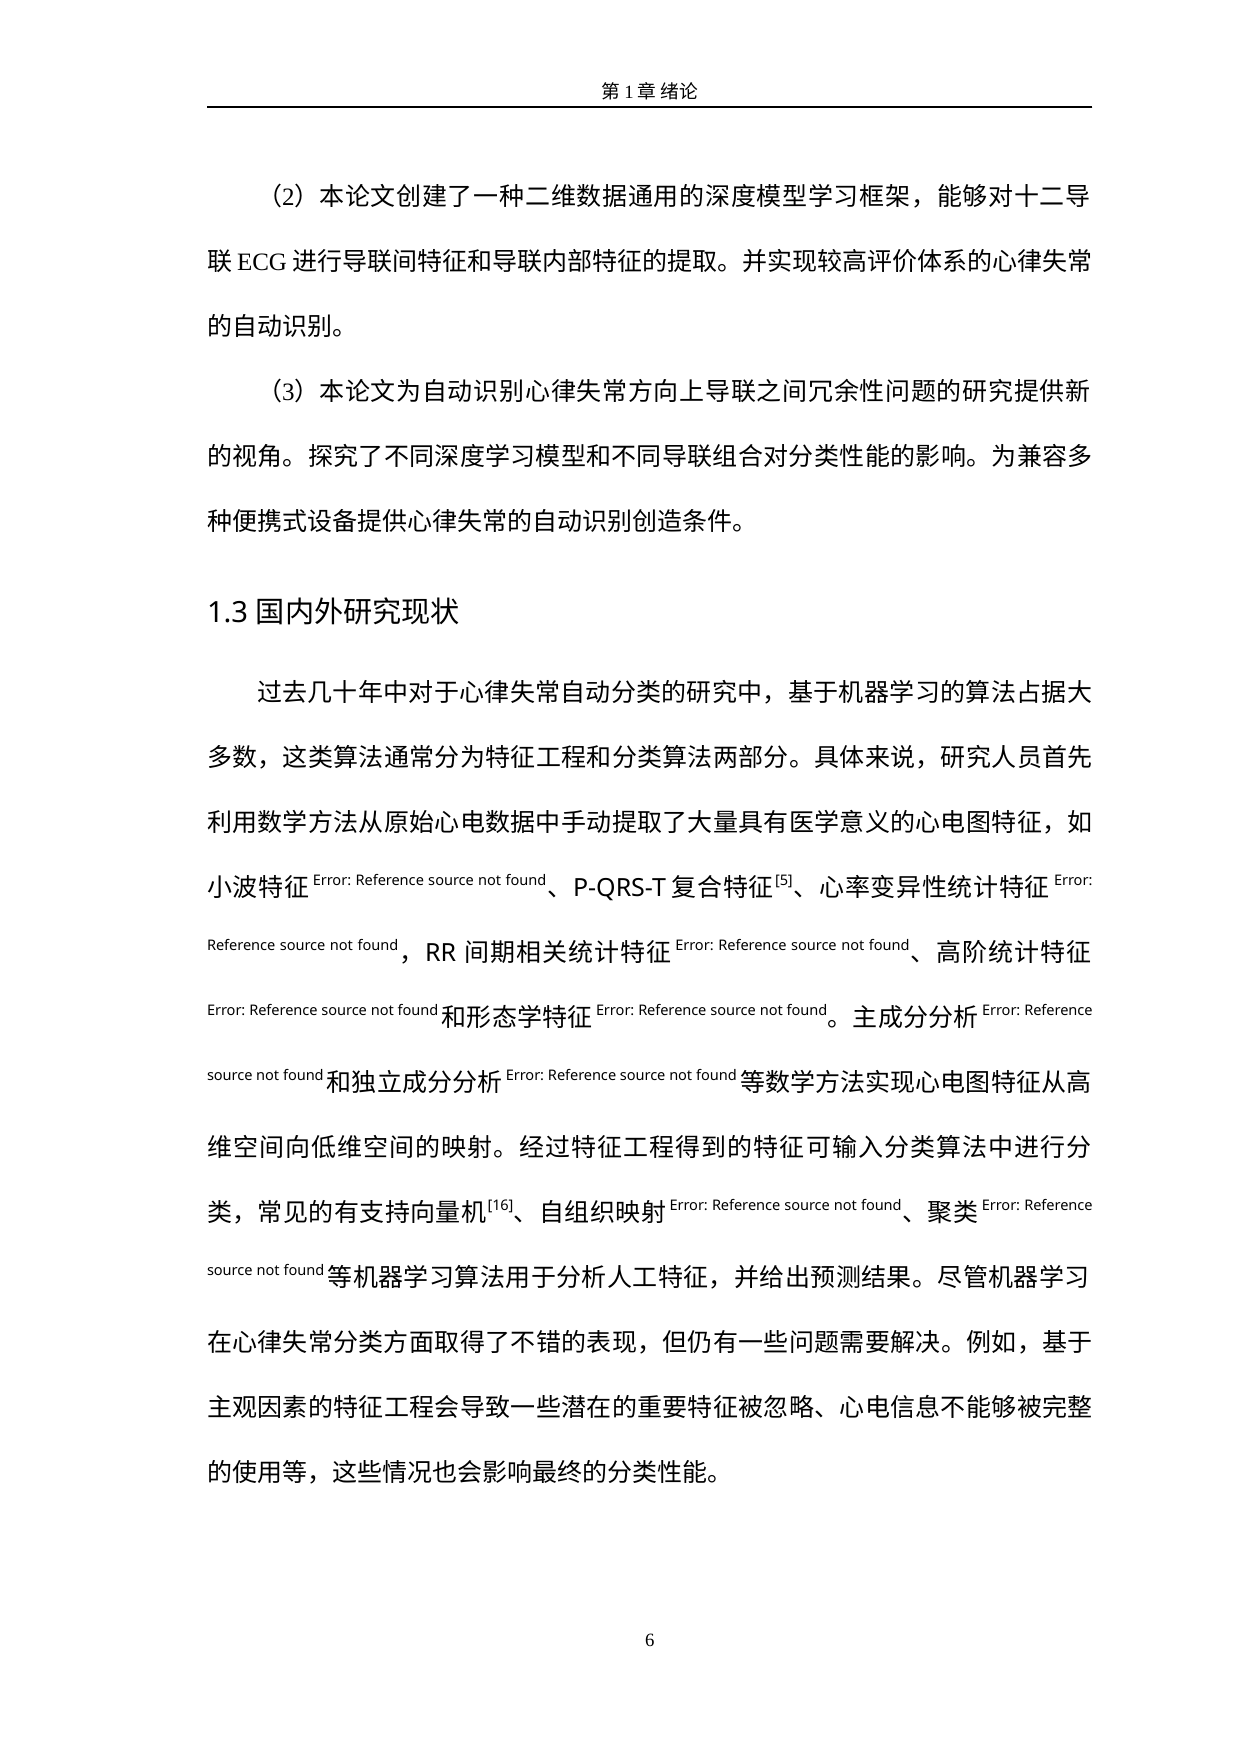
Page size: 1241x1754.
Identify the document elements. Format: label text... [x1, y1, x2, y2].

list 本论文创建了一种二维数据通用的深度模型学习框架，能够对十二导联ECG进行导联间特征和导联内部特征的提取。并实现较高评价体系的心律失常的自动识别。 [207, 162, 1092, 357]
subtitle 1.3 国内外研究现状 [207, 577, 1092, 642]
list 本论文为自动识别心律失常方向上导联之间冗余性问题的研究提供新的视角。探究了不同深度学习模型和不同导联组合对分类性能的影响。为兼容多种便携式设备提供心律失常的自动识别创造条件。 [207, 357, 1092, 552]
